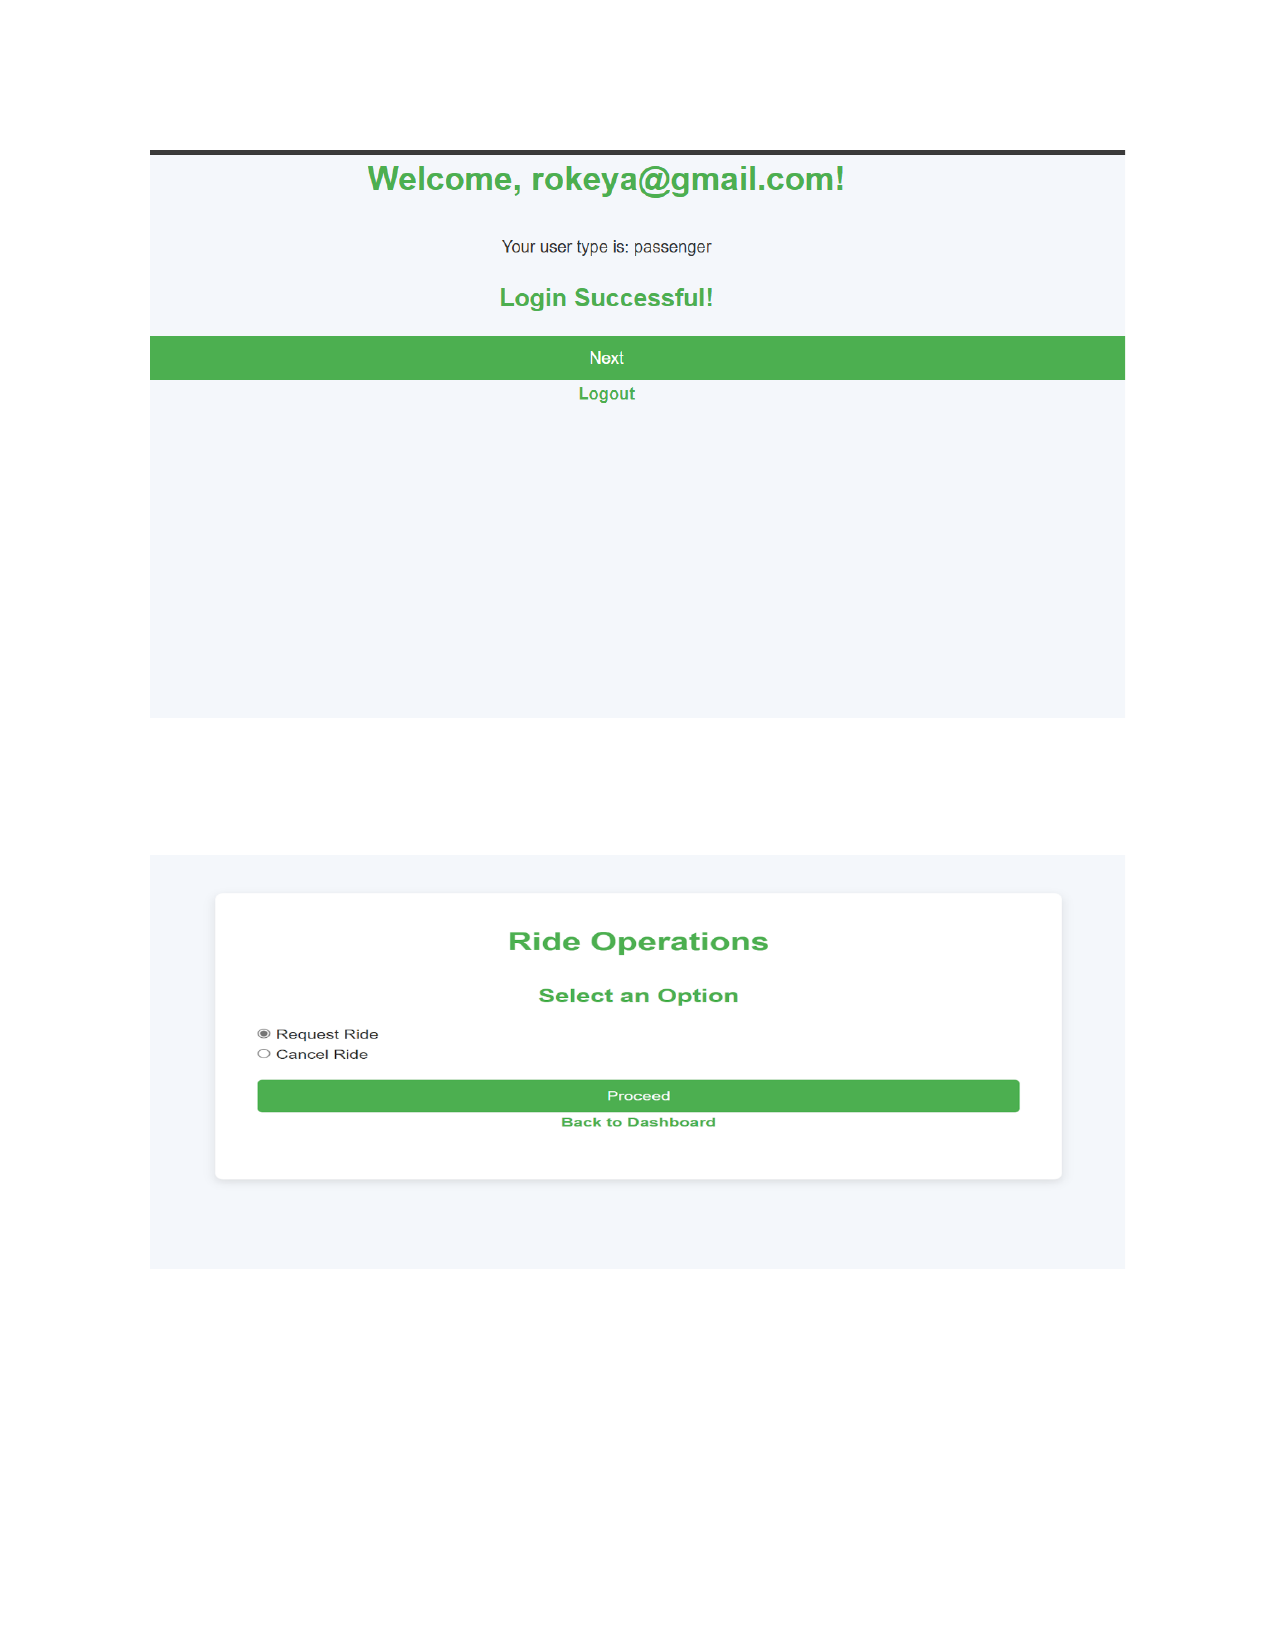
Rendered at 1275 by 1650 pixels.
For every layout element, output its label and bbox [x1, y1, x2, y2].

picture [150, 855, 1125, 1269]
picture [150, 150, 1125, 718]
